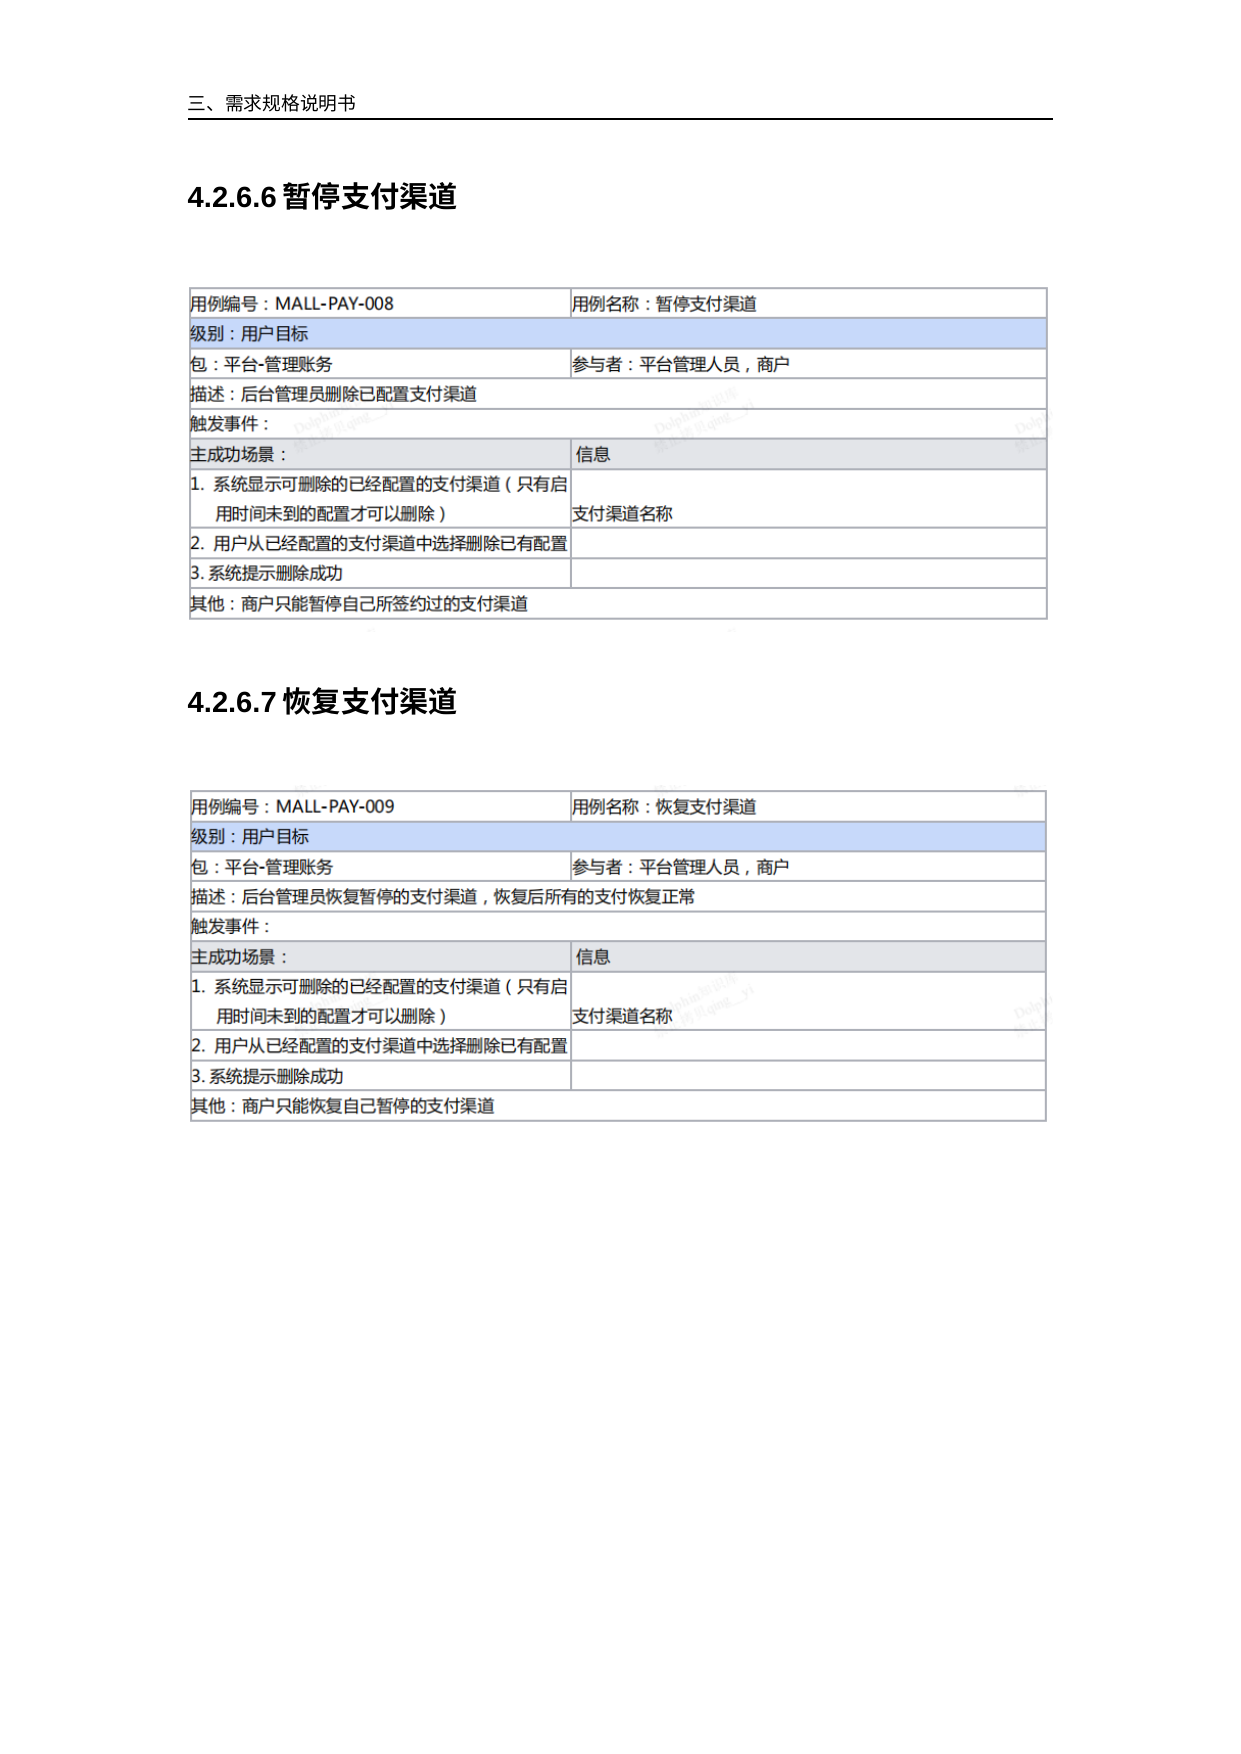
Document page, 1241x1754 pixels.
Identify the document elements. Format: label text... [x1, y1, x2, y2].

picture [187, 785, 1053, 1131]
picture [187, 280, 1053, 632]
subtitle 4.2.6.6暂停支付渠道 [187, 162, 1053, 227]
subtitle 4.2.6.7恢复支付渠道 [187, 667, 1053, 732]
